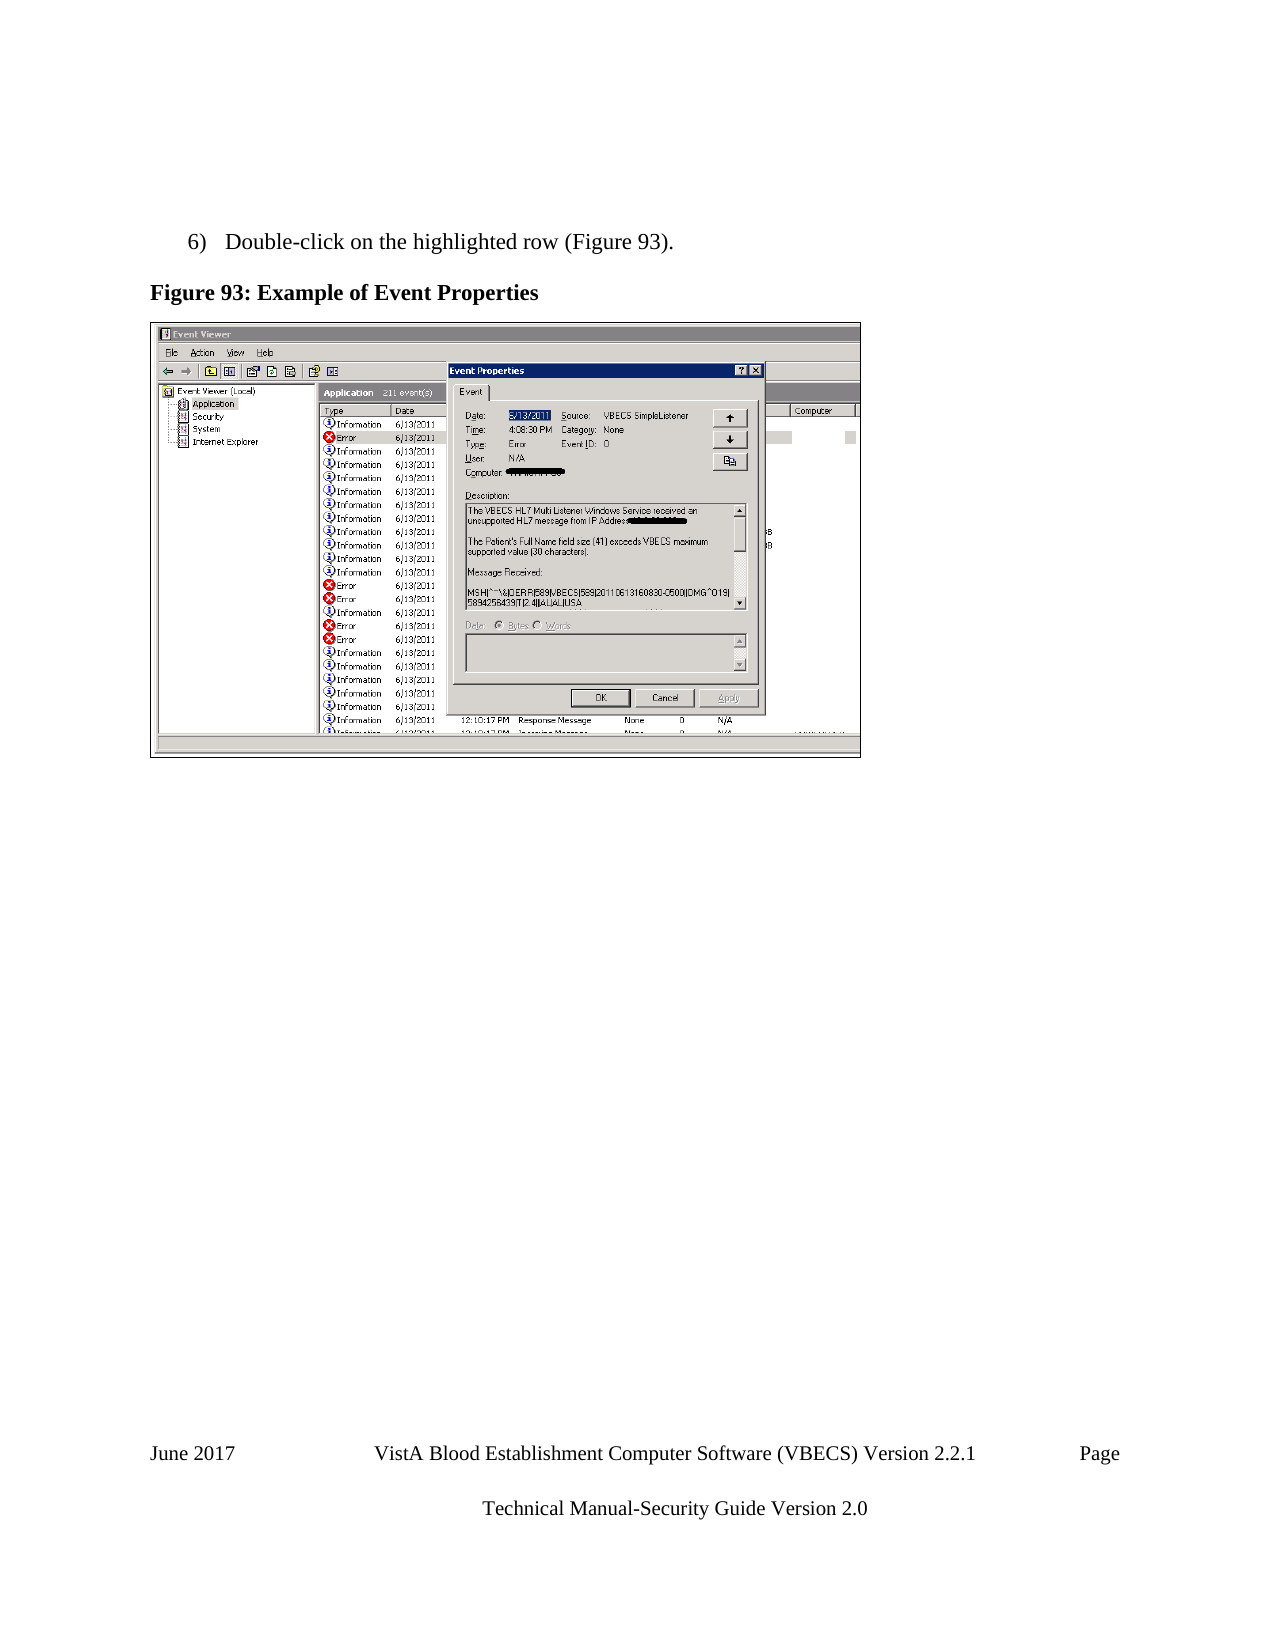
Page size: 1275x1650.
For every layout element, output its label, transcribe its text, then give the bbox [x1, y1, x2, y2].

text Figure 93: Example of Event Properties [150, 279, 1125, 305]
list Double-click on the highlighted row (Figure 93). [187, 228, 1125, 254]
picture [151, 323, 860, 757]
